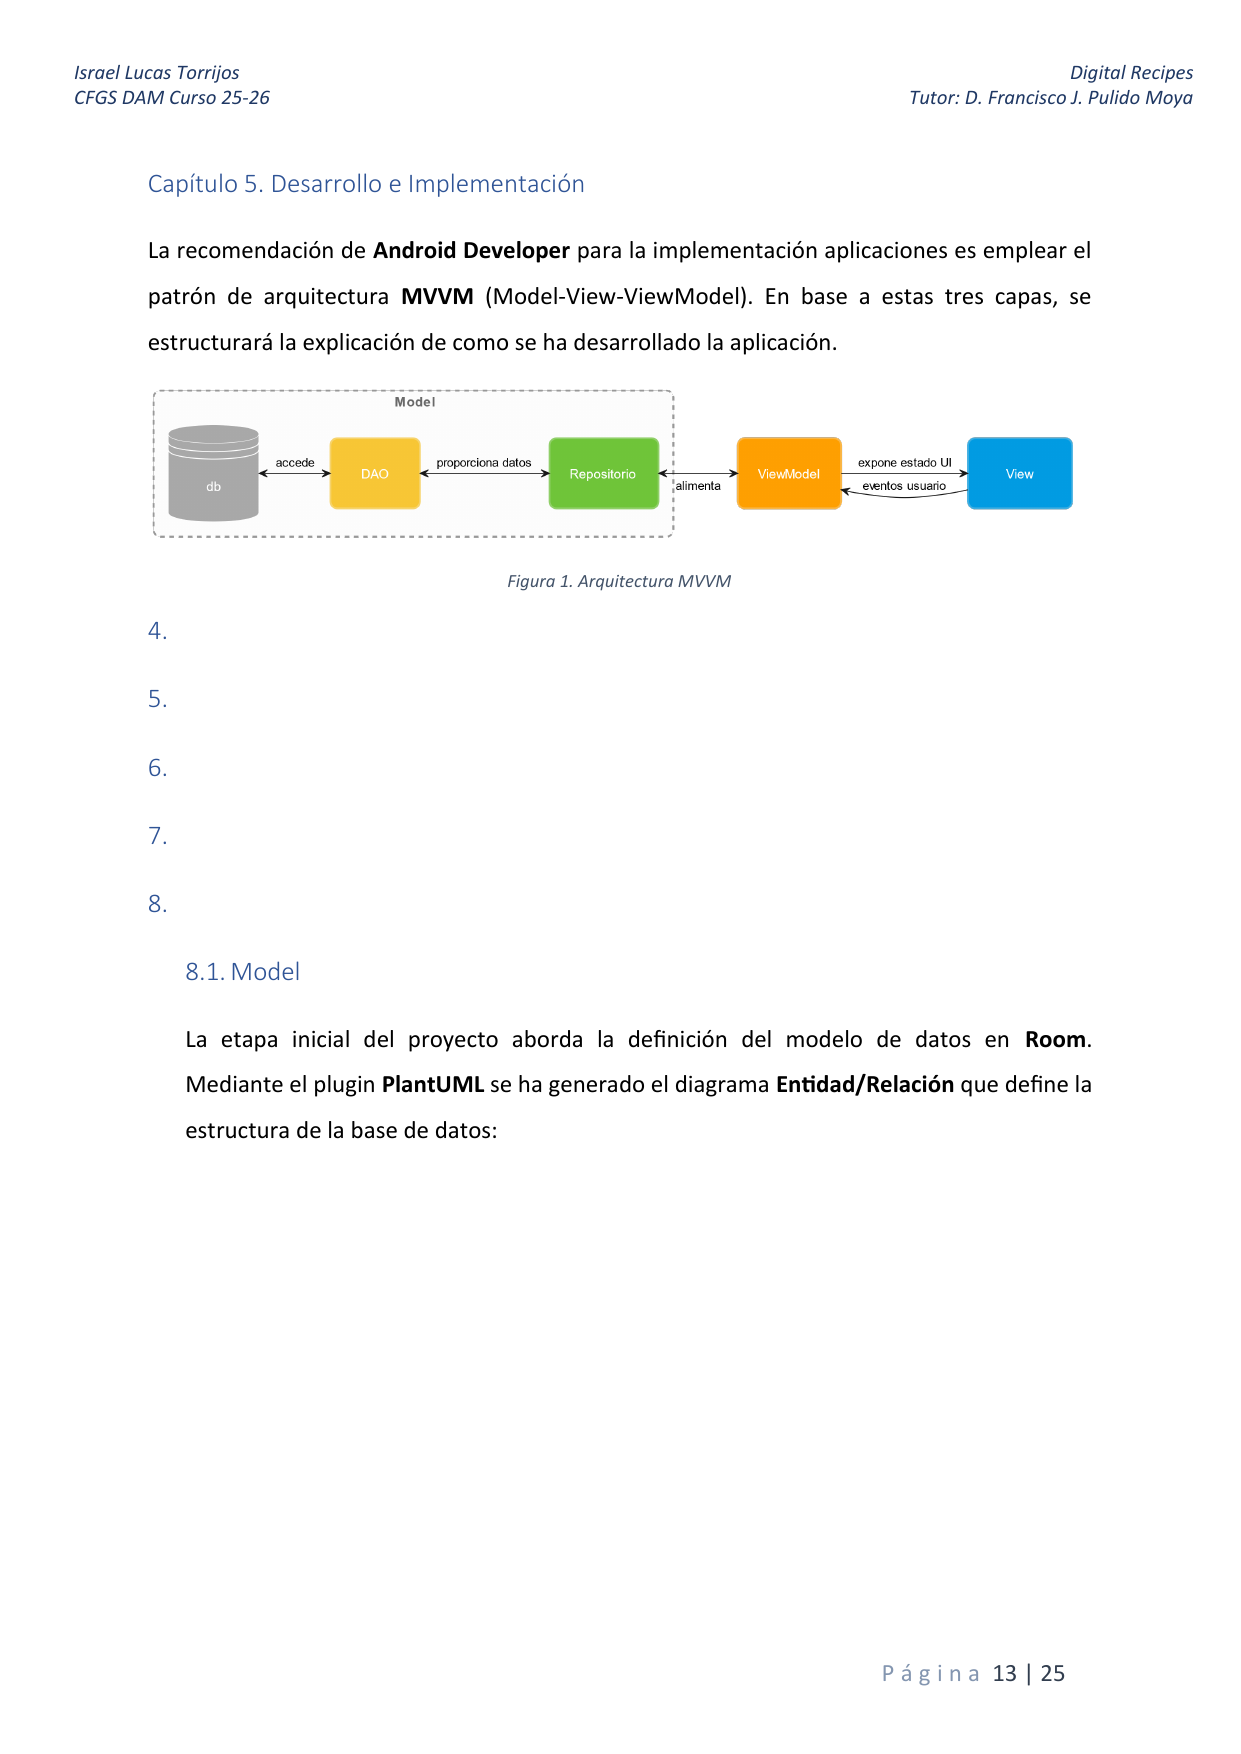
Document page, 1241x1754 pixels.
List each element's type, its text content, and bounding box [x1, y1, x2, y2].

subtitle Capítulo 5. Desarrollo e Implementación [148, 166, 1092, 199]
text La recomendación de Android Developer para la implementación aplicaciones es emplear el patrón de arquitectura MVVM (Model-View-ViewModel). En base a estas tres capas, se estructurará la explicación de como se ha desarrollado la aplicación. [148, 235, 1092, 357]
text Figura 1. Arquitectura MVVM [148, 570, 1092, 593]
subtitle Model [185, 954, 1092, 988]
text La etapa inicial del proyecto aborda la definición del modelo de datos en Room. Mediante el plugin PlantUML se ha generado el diagrama Entidad/Relación que define la estructura de la base de datos: [185, 1023, 1092, 1145]
picture [147, 384, 1093, 542]
